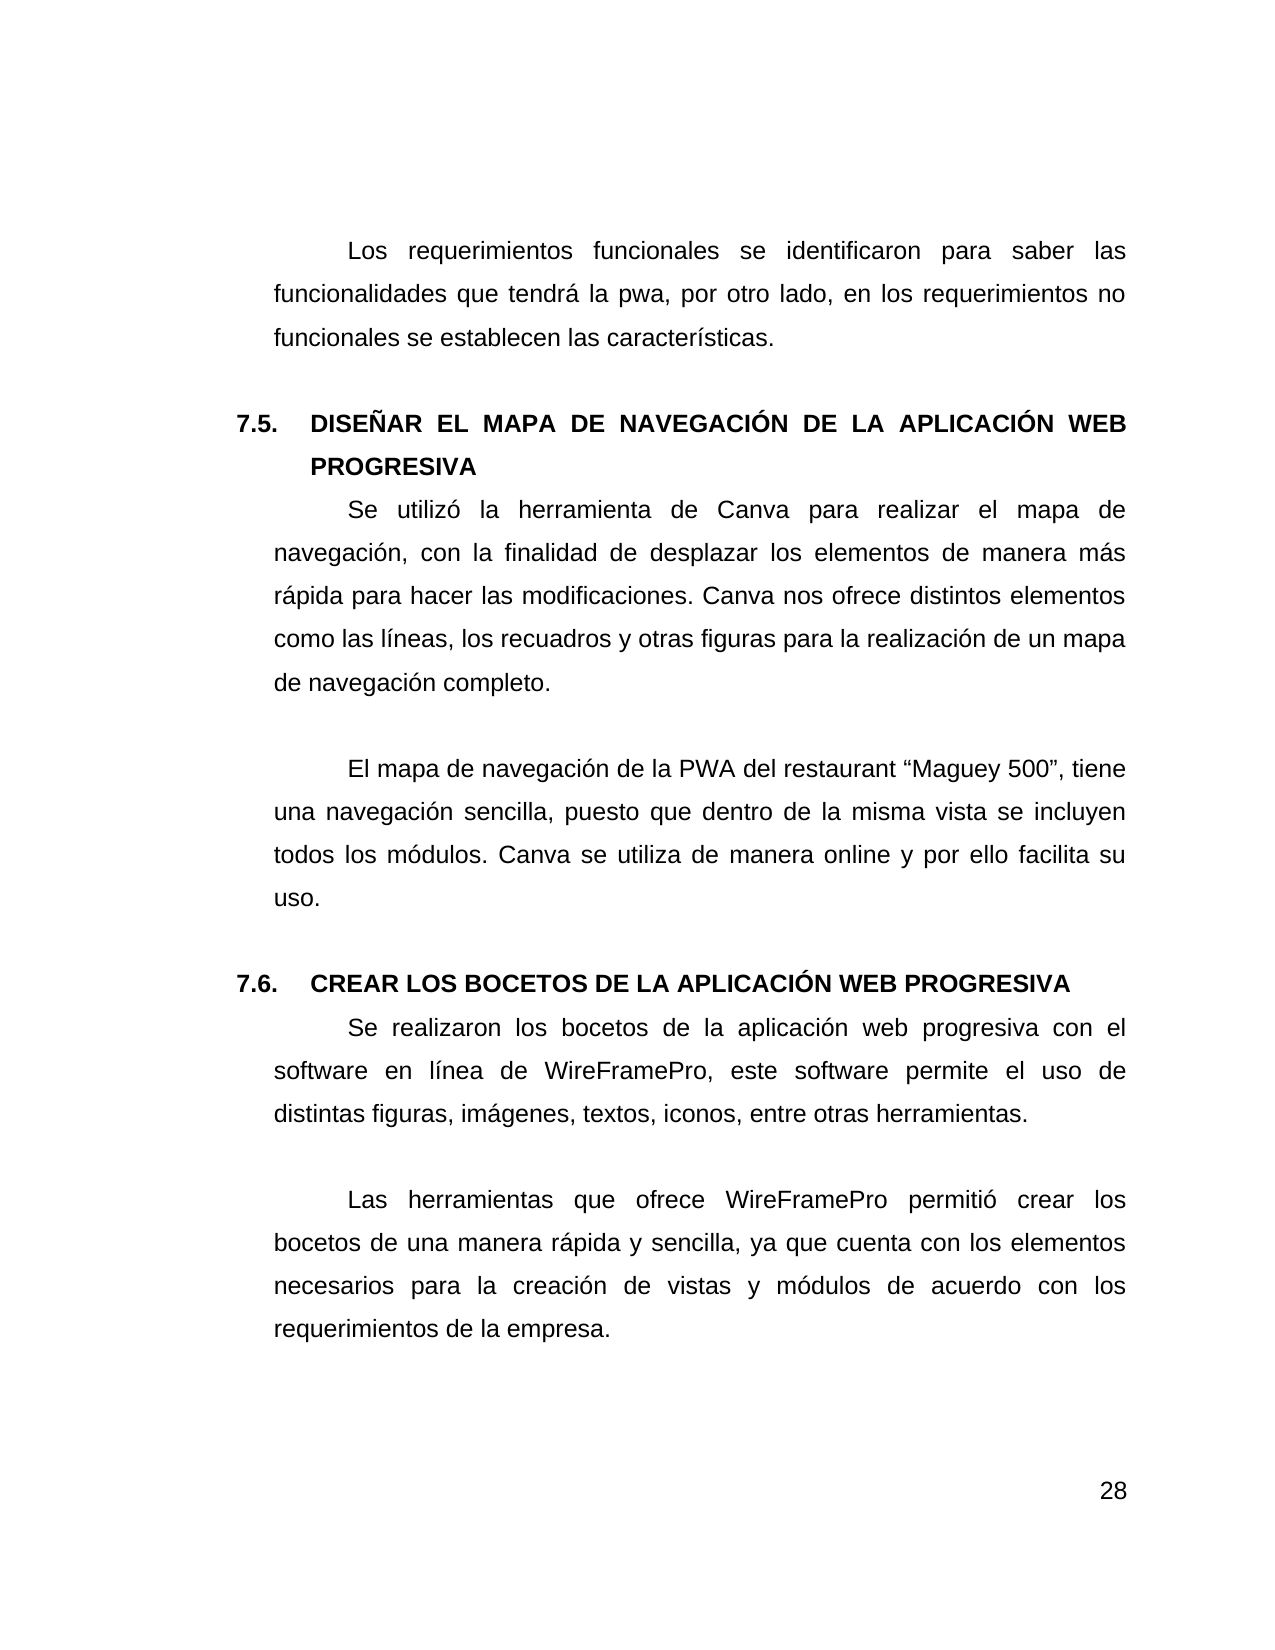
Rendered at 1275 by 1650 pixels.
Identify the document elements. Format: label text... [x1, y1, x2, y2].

text Los requerimientos funcionales se identificaron para saber las funcionalidades que tendrá la pwa, por otro lado, en los requerimientos no funcionales se establecen las características. [273, 236, 1127, 351]
text Se utilizó la herramienta de Canva para realizar el mapa de navegación, con la finalidad de desplazar los elementos de manera más rápida para hacer las modificaciones. Canva nos ofrece distintos elementos como las líneas, los recuadros y otras figuras para la realización de un mapa de navegación completo. [273, 495, 1127, 696]
text El mapa de navegación de la PWA del restaurant “Maguey 500”, tiene una navegación sencilla, puesto que dentro de la misma vista se incluyen todos los módulos. Canva se utiliza de manera online y por ello facilita su uso. [273, 754, 1127, 912]
text Las herramientas que ofrece WireFramePro permitió crear los bocetos de una manera rápida y sencilla, ya que cuenta con los elementos necesarios para la creación de vistas y módulos de acuerdo con los requerimientos de la empresa. [273, 1185, 1127, 1343]
text Diseñar el mapa de navegación de la aplicación web progresiva [236, 409, 1127, 481]
text Crear los bocetos de la aplicación web progresiva [236, 969, 1127, 998]
text Se realizaron los bocetos de la aplicación web progresiva con el software en línea de WireFramePro, este software permite el uso de distintas figuras, imágenes, textos, iconos, entre otras herramientas. [273, 1012, 1127, 1127]
